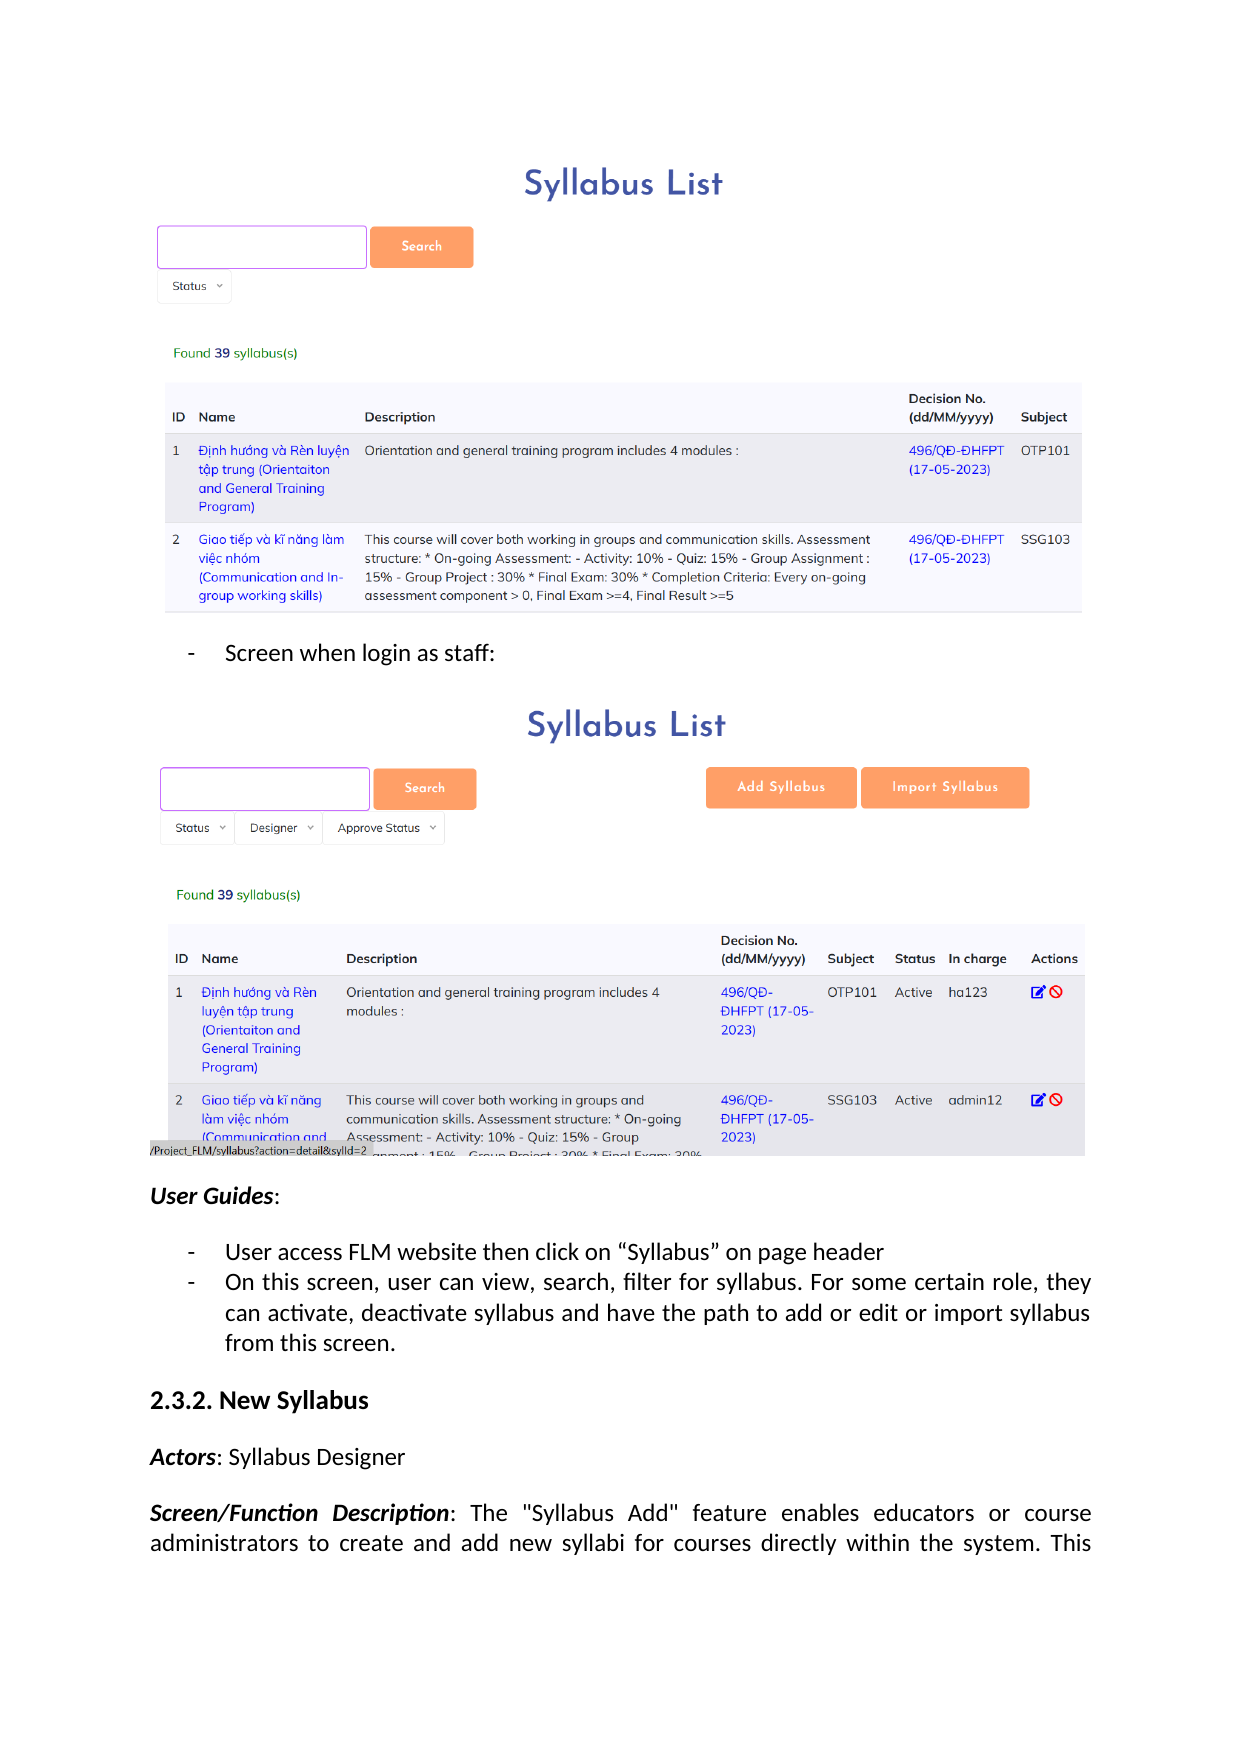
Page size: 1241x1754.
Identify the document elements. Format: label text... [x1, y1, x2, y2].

list User access FLM website then click on “Syllabus” on page header [187, 1236, 1093, 1267]
list On this screen, user can view, search, filter for syllabus. For some certain role, they can activate, deactivate syllabus and have the path to add or edit or import syllabus from this screen. [187, 1267, 1093, 1358]
text User Guides: [150, 1181, 1093, 1211]
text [150, 1497, 1093, 1558]
text Actors: Syllabus Designer [150, 1441, 1093, 1472]
picture [150, 150, 1093, 613]
picture [150, 693, 1093, 1156]
list Screen when login as staff: [187, 637, 1093, 668]
text 2.3.2. New Syllabus [150, 1383, 1093, 1416]
